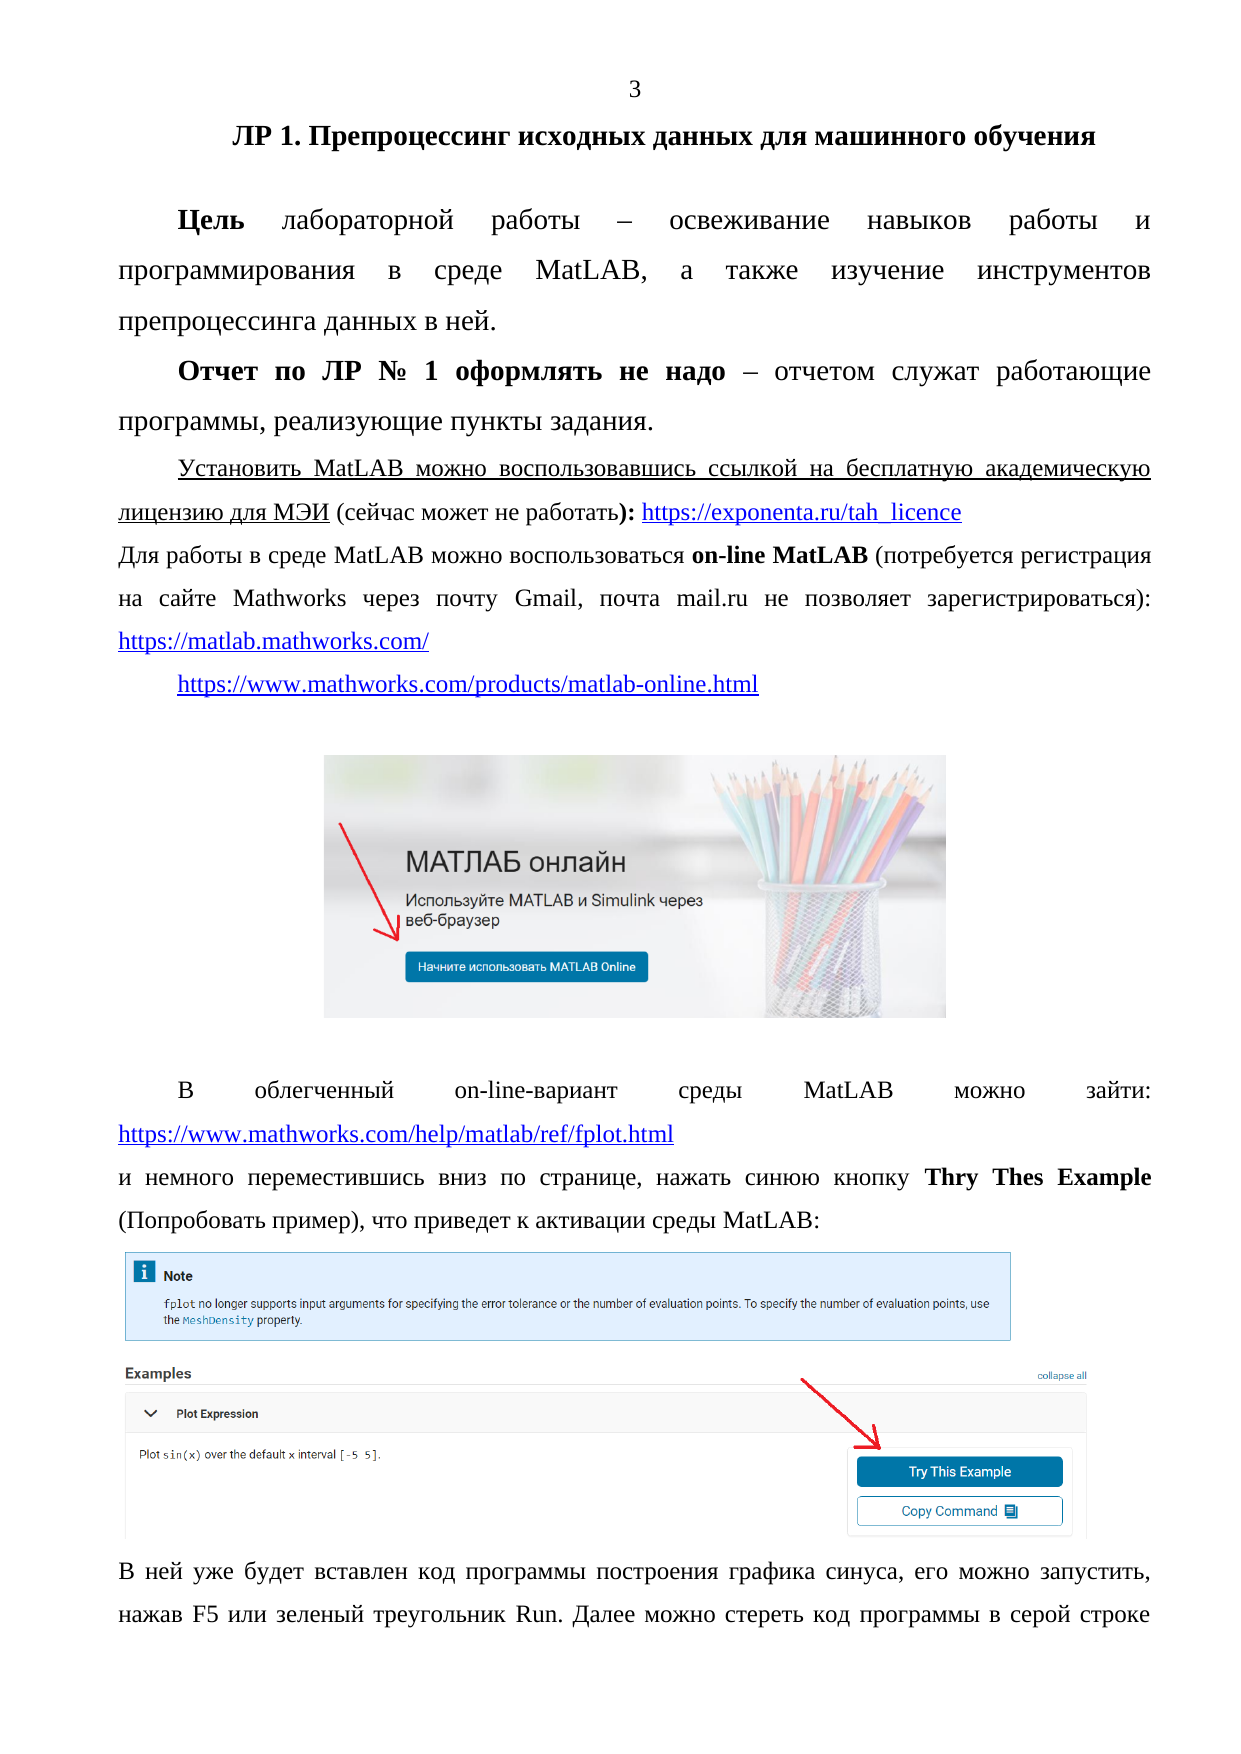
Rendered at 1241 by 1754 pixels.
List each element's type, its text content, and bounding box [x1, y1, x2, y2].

text Цель лабораторной работы – освеживание навыков работы и программирования в среде MatLAB, а также изучение инструментов препроцессинга данных в ней. [118, 202, 1152, 336]
text В облегченный on-line-вариант среды MatLAB можно зайти: https://www.mathworks.com/help/matlab/ref/fplot.html [118, 1076, 1152, 1147]
picture [118, 1248, 1092, 1539]
picture [323, 755, 946, 1018]
text и немного переместившись вниз по странице, нажать синюю кнопку Thry Thes Example (Попробовать пример), что приведет к активации среды MatLAB: [118, 1162, 1152, 1234]
text ЛР 1. Препроцессинг исходных данных для машинного обучения [118, 118, 1152, 152]
text Для работы в среде MatLAB можно воспользоваться on-line MatLAB (потребуется регистрация на сайте Mathworks через почту Gmail, почта mail.ru не позволяет зарегистрироваться): https://matlab.mathworks.com/ [118, 540, 1152, 655]
text Установить MatLAB можно воспользовавшись ссылкой на бесплатную академическую лицензию для МЭИ (сейчас может не работать): https://exponenta.ru/tah_licence [118, 453, 1152, 525]
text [118, 1556, 1152, 1628]
text Отчет по ЛР № 1 оформлять не надо – отчетом служат работающие программы, реализующие пункты задания. [118, 353, 1152, 437]
text https://www.mathworks.com/products/matlab-online.html [118, 669, 1152, 698]
